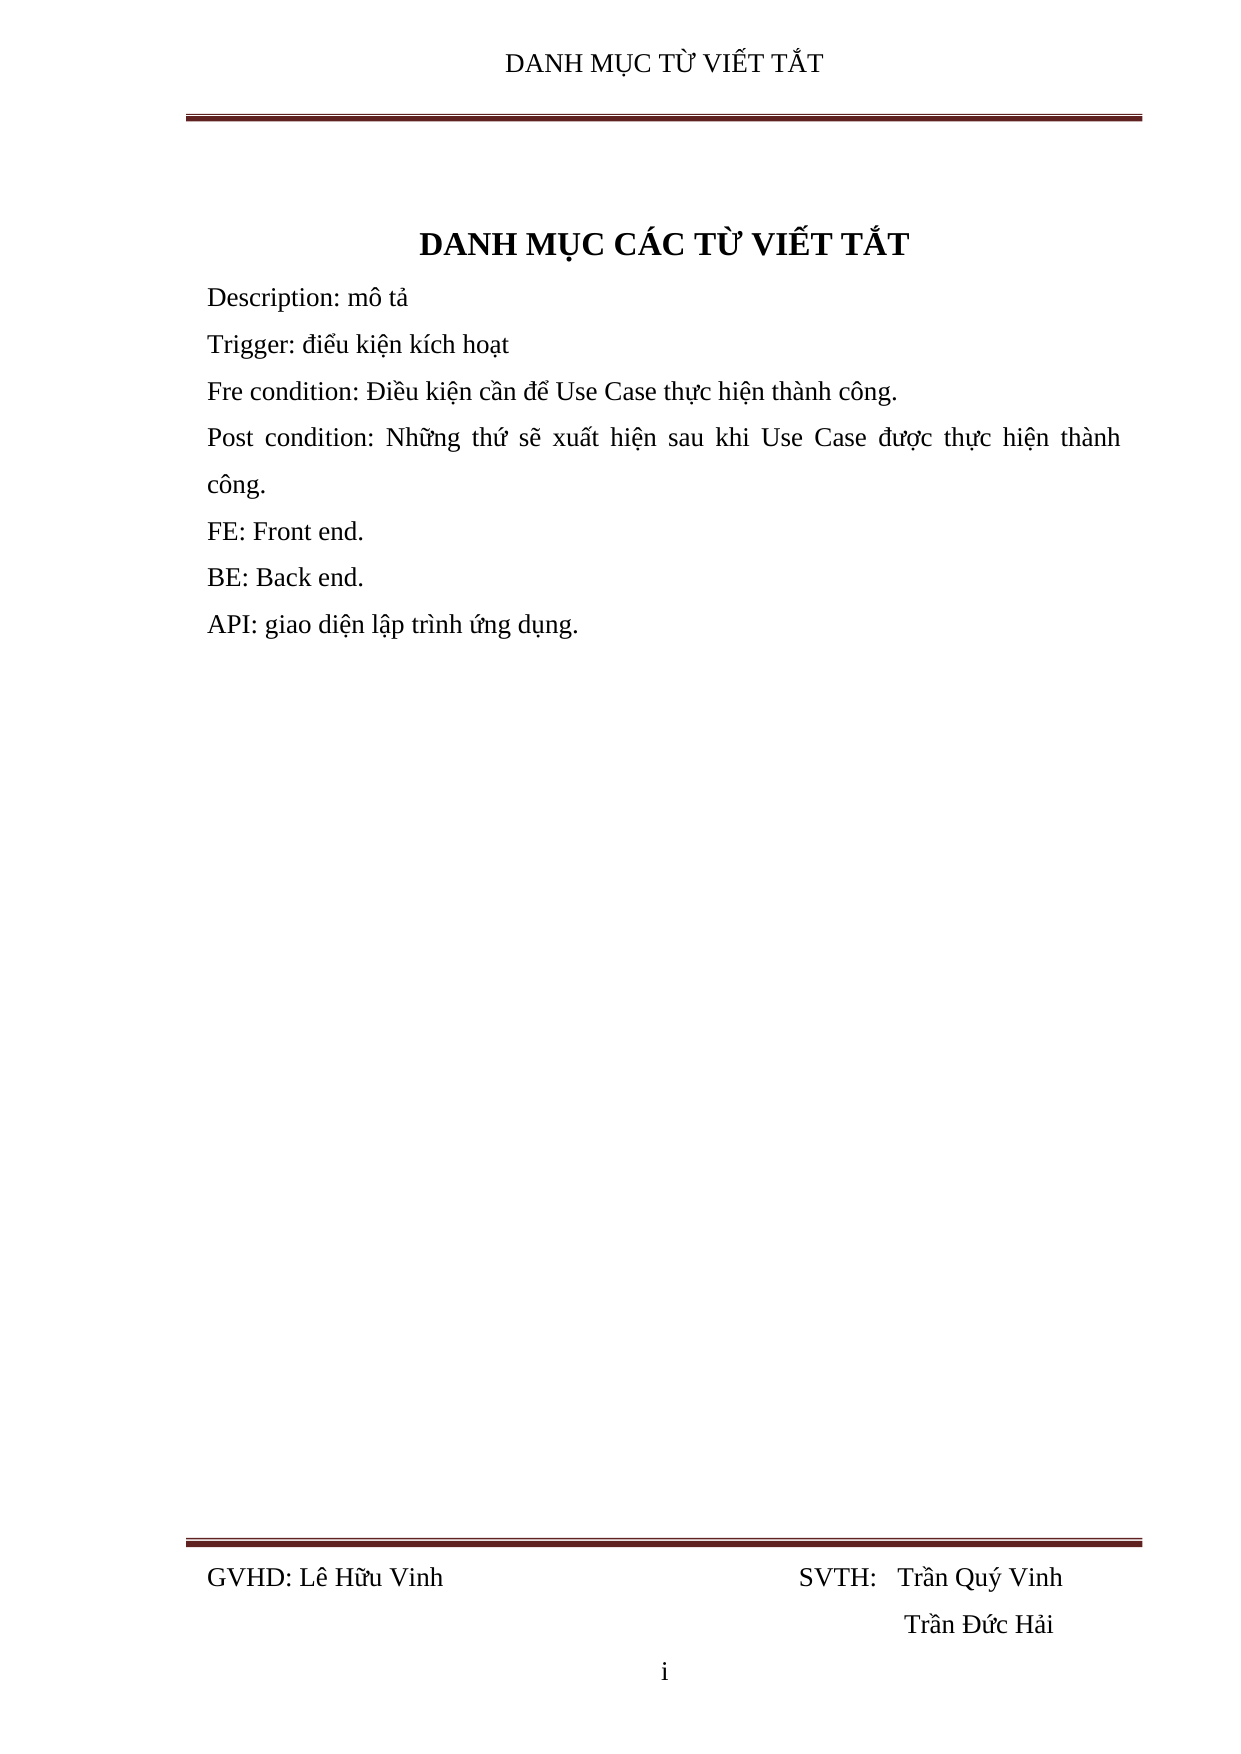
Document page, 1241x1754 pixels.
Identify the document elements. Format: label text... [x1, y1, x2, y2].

subtitle DANH MỤC CÁC TỪ VIẾT TẮT [207, 224, 1122, 262]
text Description: mô tả [207, 281, 1122, 312]
text Post condition: Những thứ sẽ xuất hiện sau khi Use Case được thực hiện thành công. [207, 421, 1122, 499]
text Trigger: điểu kiện kích hoạt [207, 328, 1122, 359]
text BE: Back end. [207, 561, 1122, 592]
text API: giao diện lập trình ứng dụng. [207, 608, 1122, 639]
text FE: Front end. [207, 515, 1122, 546]
text Fre condition: Điều kiện cần để Use Case thực hiện thành công. [207, 375, 1122, 406]
